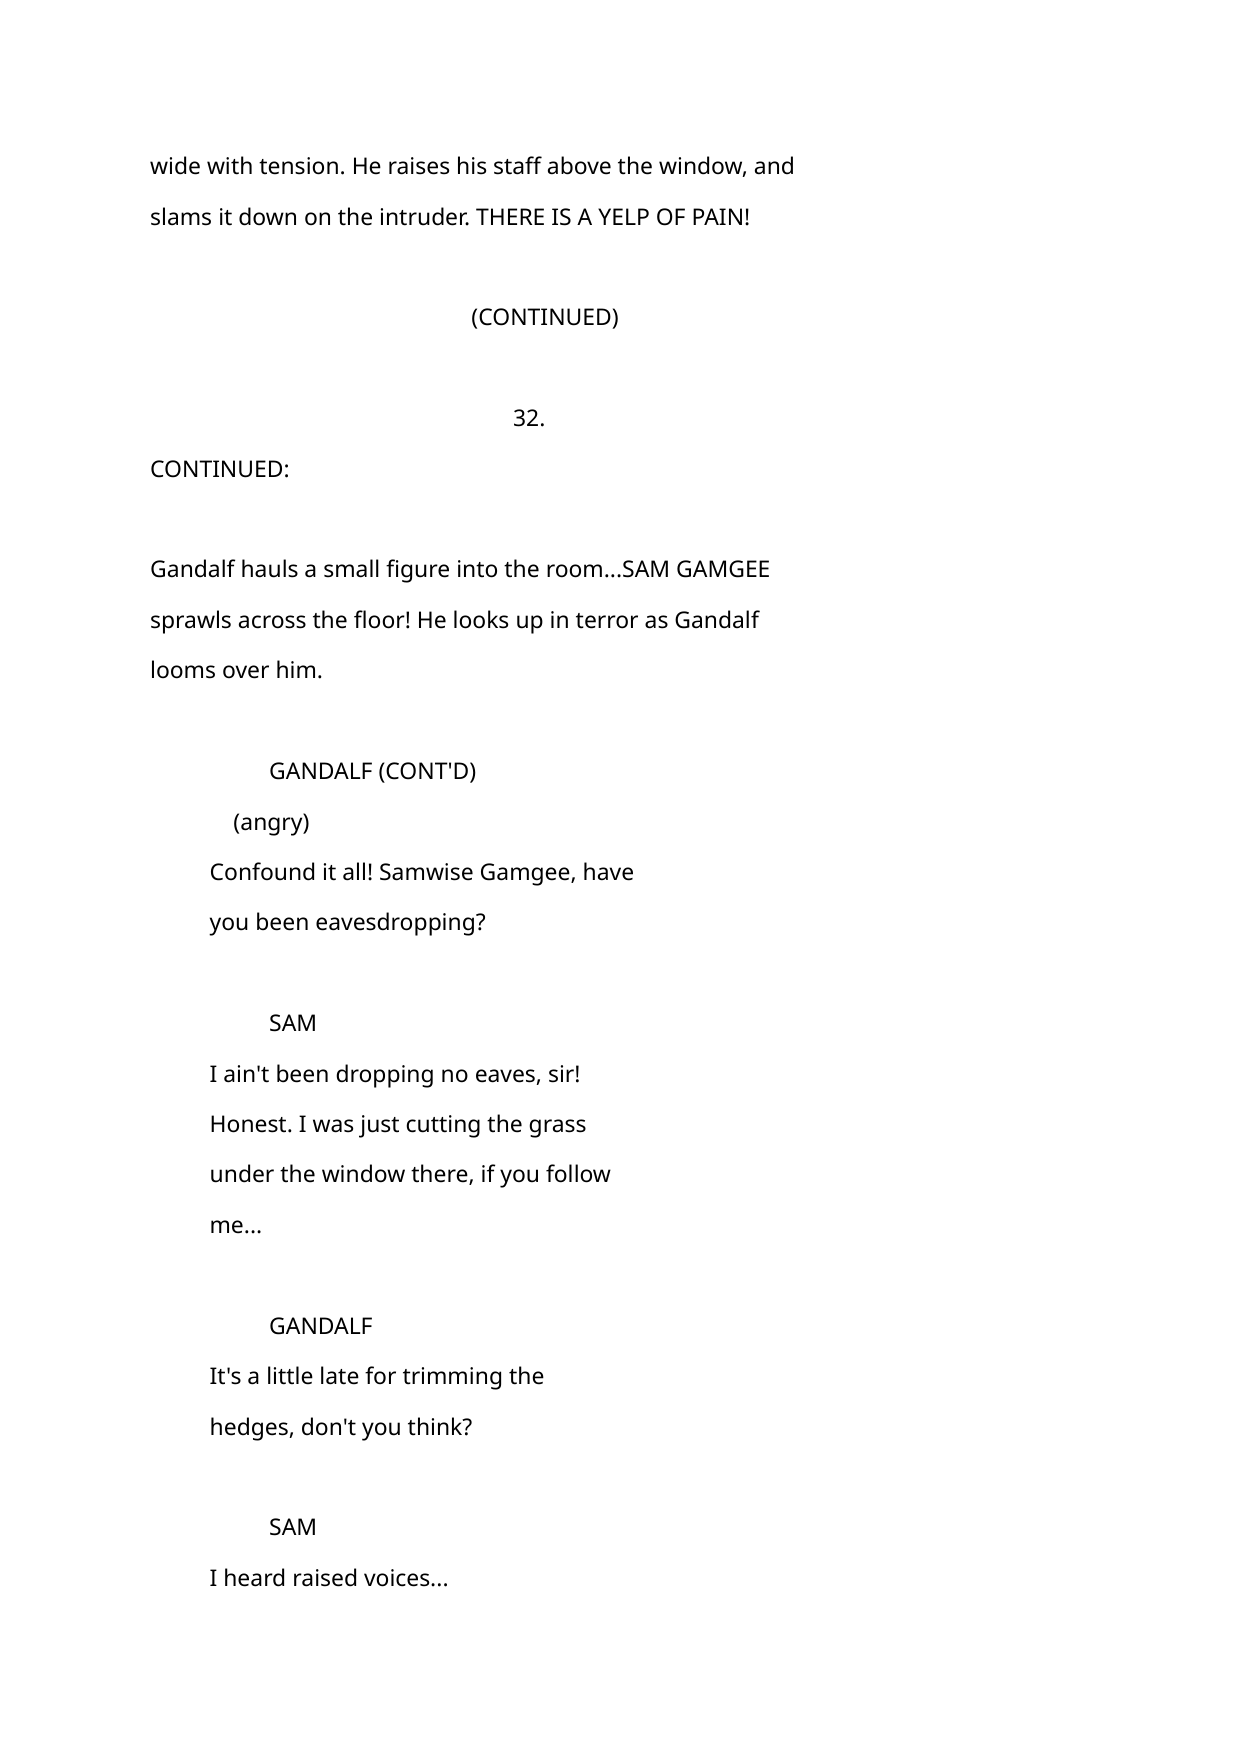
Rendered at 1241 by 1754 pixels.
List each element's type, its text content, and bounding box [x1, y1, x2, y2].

text GANDALF [150, 1309, 1090, 1341]
text (CONTINUED) [150, 301, 1090, 332]
text I heard raised voices... [150, 1562, 1090, 1593]
text Confound it all! Samwise Gamgee, have [150, 856, 1090, 887]
text wide with tension. He raises his staff above the window, and [150, 150, 1090, 181]
text SAM [150, 1007, 1090, 1038]
text looms over him. [150, 654, 1090, 685]
text you been eavesdropping? [150, 906, 1090, 937]
text CONTINUED: [150, 452, 1090, 484]
text under the window there, if you follow [150, 1158, 1090, 1189]
text Gandalf hauls a small figure into the room...SAM GAMGEE [150, 553, 1090, 584]
text Honest. I was just cutting the grass [150, 1108, 1090, 1139]
text I ain't been dropping no eaves, sir! [150, 1057, 1090, 1089]
text 32. [150, 402, 1090, 433]
text slams it down on the intruder. THERE IS A YELP OF PAIN! [150, 200, 1090, 232]
text hedges, don't you think? [150, 1410, 1090, 1442]
text GANDALF (CONT'D) [150, 755, 1090, 786]
text SAM [150, 1511, 1090, 1542]
text sprawls across the floor! He looks up in terror as Gandalf [150, 604, 1090, 635]
text It's a little late for trimming the [150, 1360, 1090, 1391]
text me... [150, 1209, 1090, 1240]
text (angry) [150, 805, 1090, 837]
